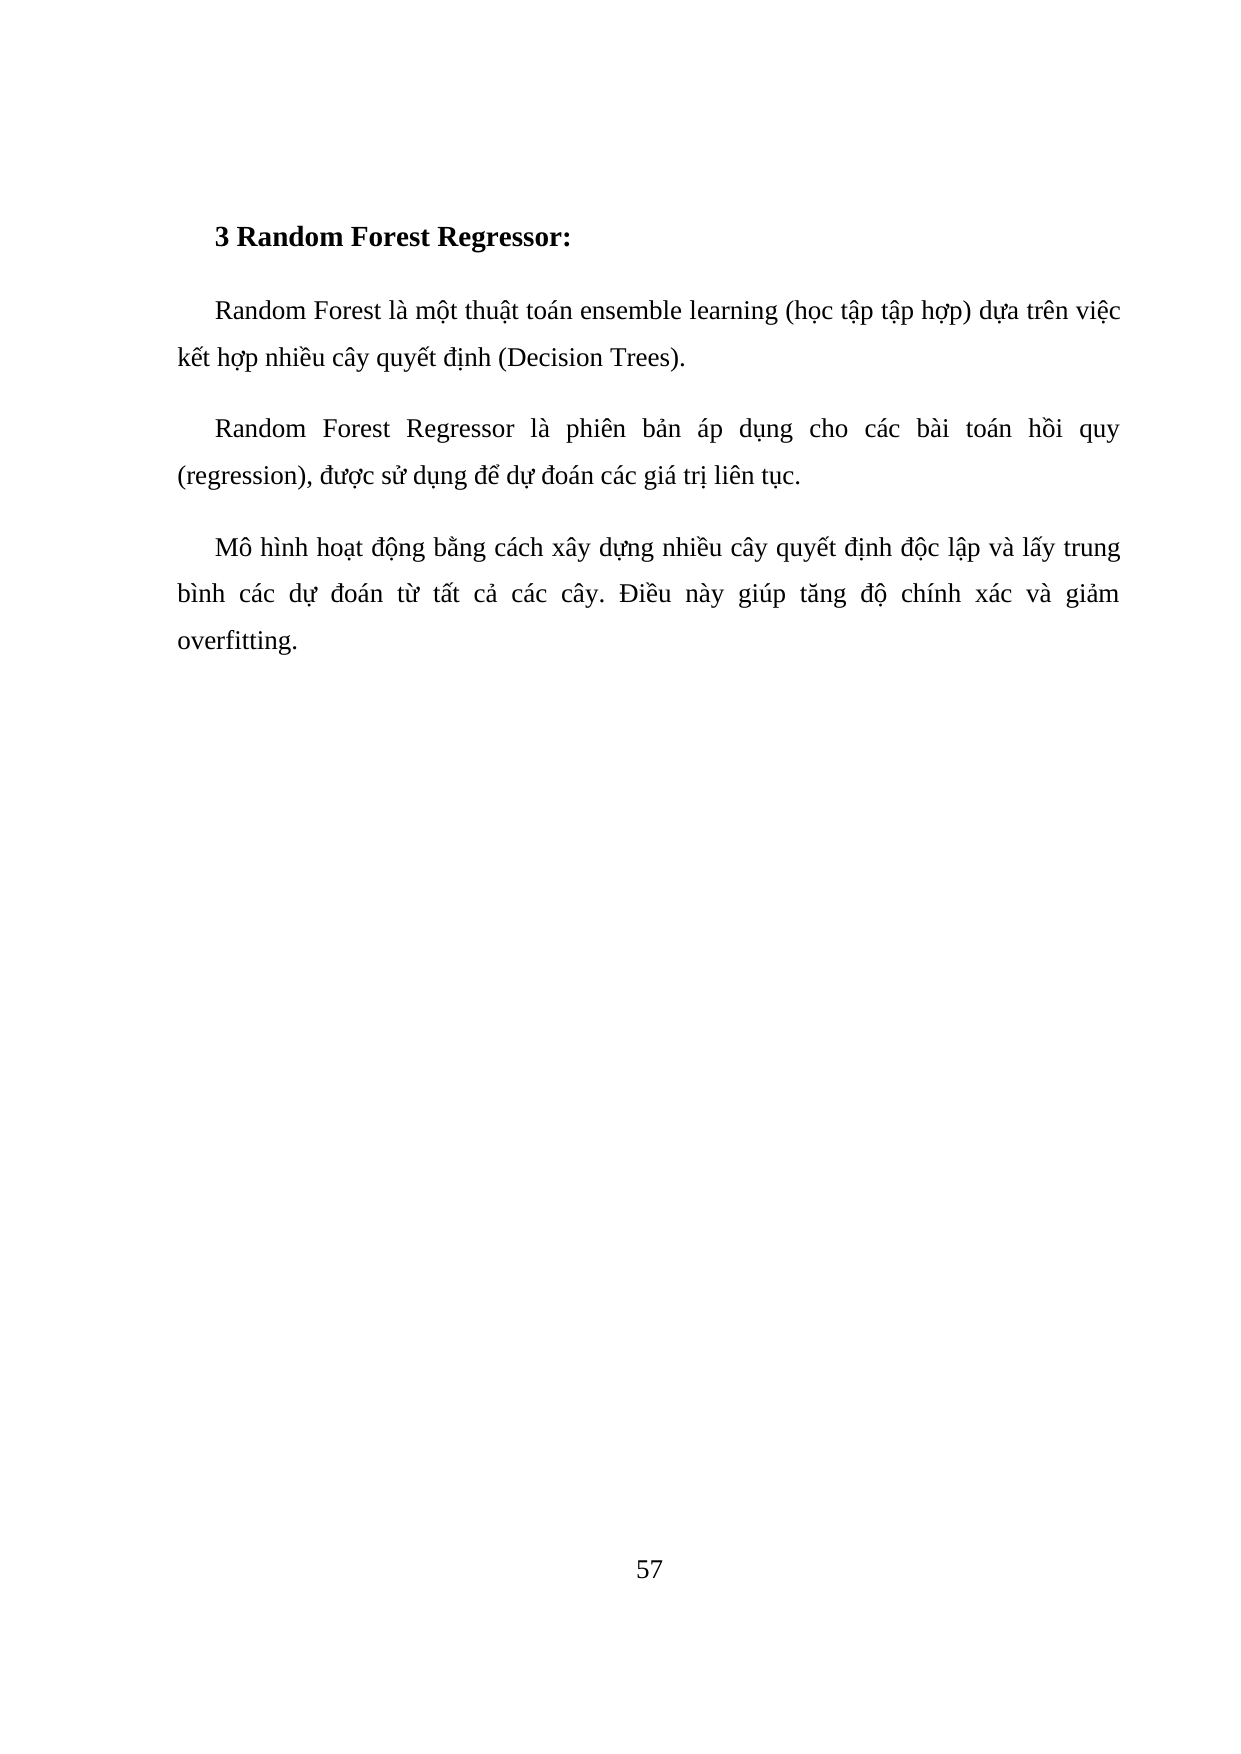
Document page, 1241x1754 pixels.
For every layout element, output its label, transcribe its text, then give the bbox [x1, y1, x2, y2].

text Random Forest Regressor là phiên bản áp dụng cho các bài toán hồi quy (regression), được sử dụng để dự đoán các giá trị liên tục. [177, 412, 1122, 490]
text Random Forest là một thuật toán ensemble learning (học tập tập hợp) dựa trên việc kết hợp nhiều cây quyết định (Decision Trees). [177, 294, 1122, 372]
text Random Forest Regressor: [214, 219, 1122, 252]
text Mô hình hoạt động bằng cách xây dựng nhiều cây quyết định độc lập và lấy trung bình các dự đoán từ tất cả các cây. Điều này giúp tăng độ chính xác và giảm overfitting. [177, 531, 1122, 655]
